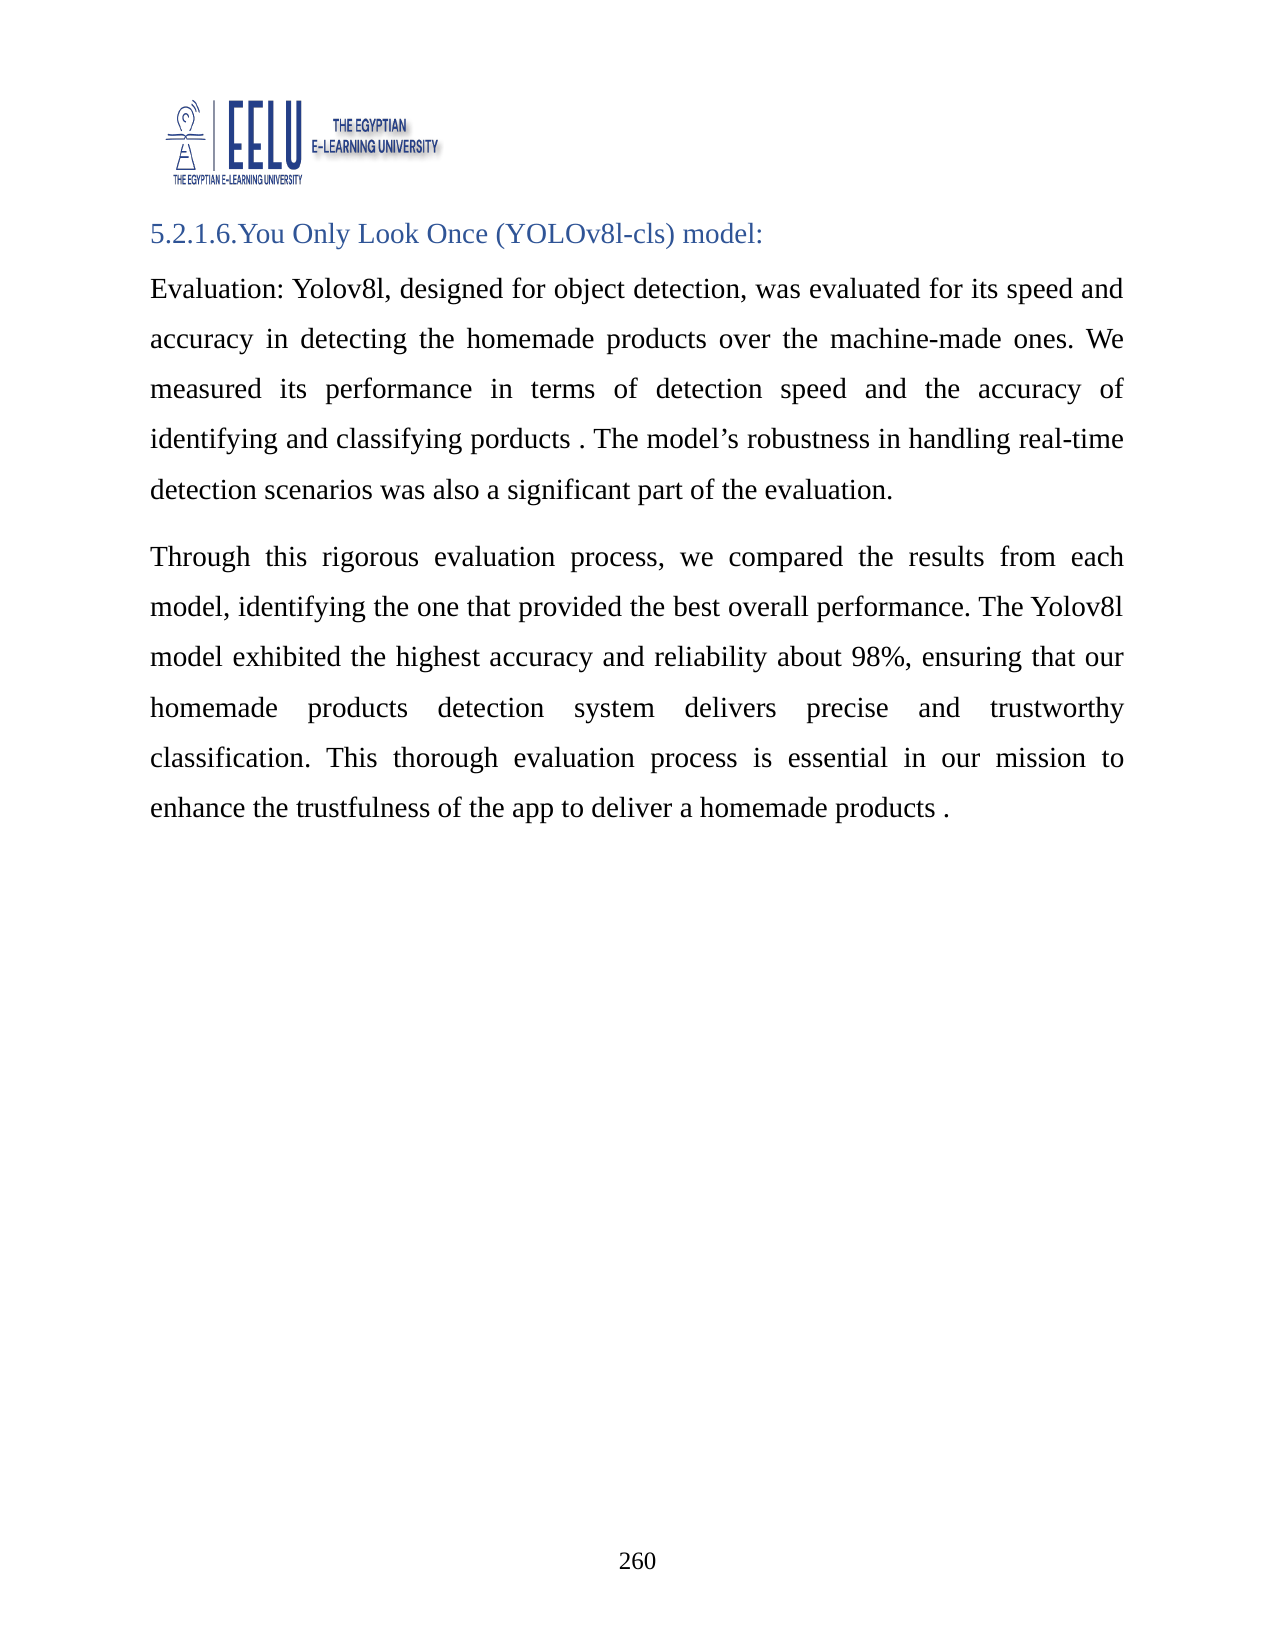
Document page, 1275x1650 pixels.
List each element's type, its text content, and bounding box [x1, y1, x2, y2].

subtitle 5.2.1.6.You Only Look Once (YOLOv8l-cls) model: [150, 216, 1125, 250]
picture [150, 75, 444, 188]
text Evaluation: Yolov8l, designed for object detection, was evaluated for its speed and accuracy in detecting the homemade products over the machine-made ones. We measured its performance in terms of detection speed and the accuracy of identifying and classifying porducts . The model’s robustness in handling real-time detection scenarios was also a significant part of the evaluation. [150, 271, 1125, 506]
text Through this rigorous evaluation process, we compared the results from each model, identifying the one that provided the best overall performance. The Yolov8l model exhibited the highest accuracy and reliability about 98%, ensuring that our homemade products detection system delivers precise and trustworthy classification. This thorough evaluation process is essential in our mission to enhance the trustfulness of the app to deliver a homemade products . [150, 539, 1125, 824]
